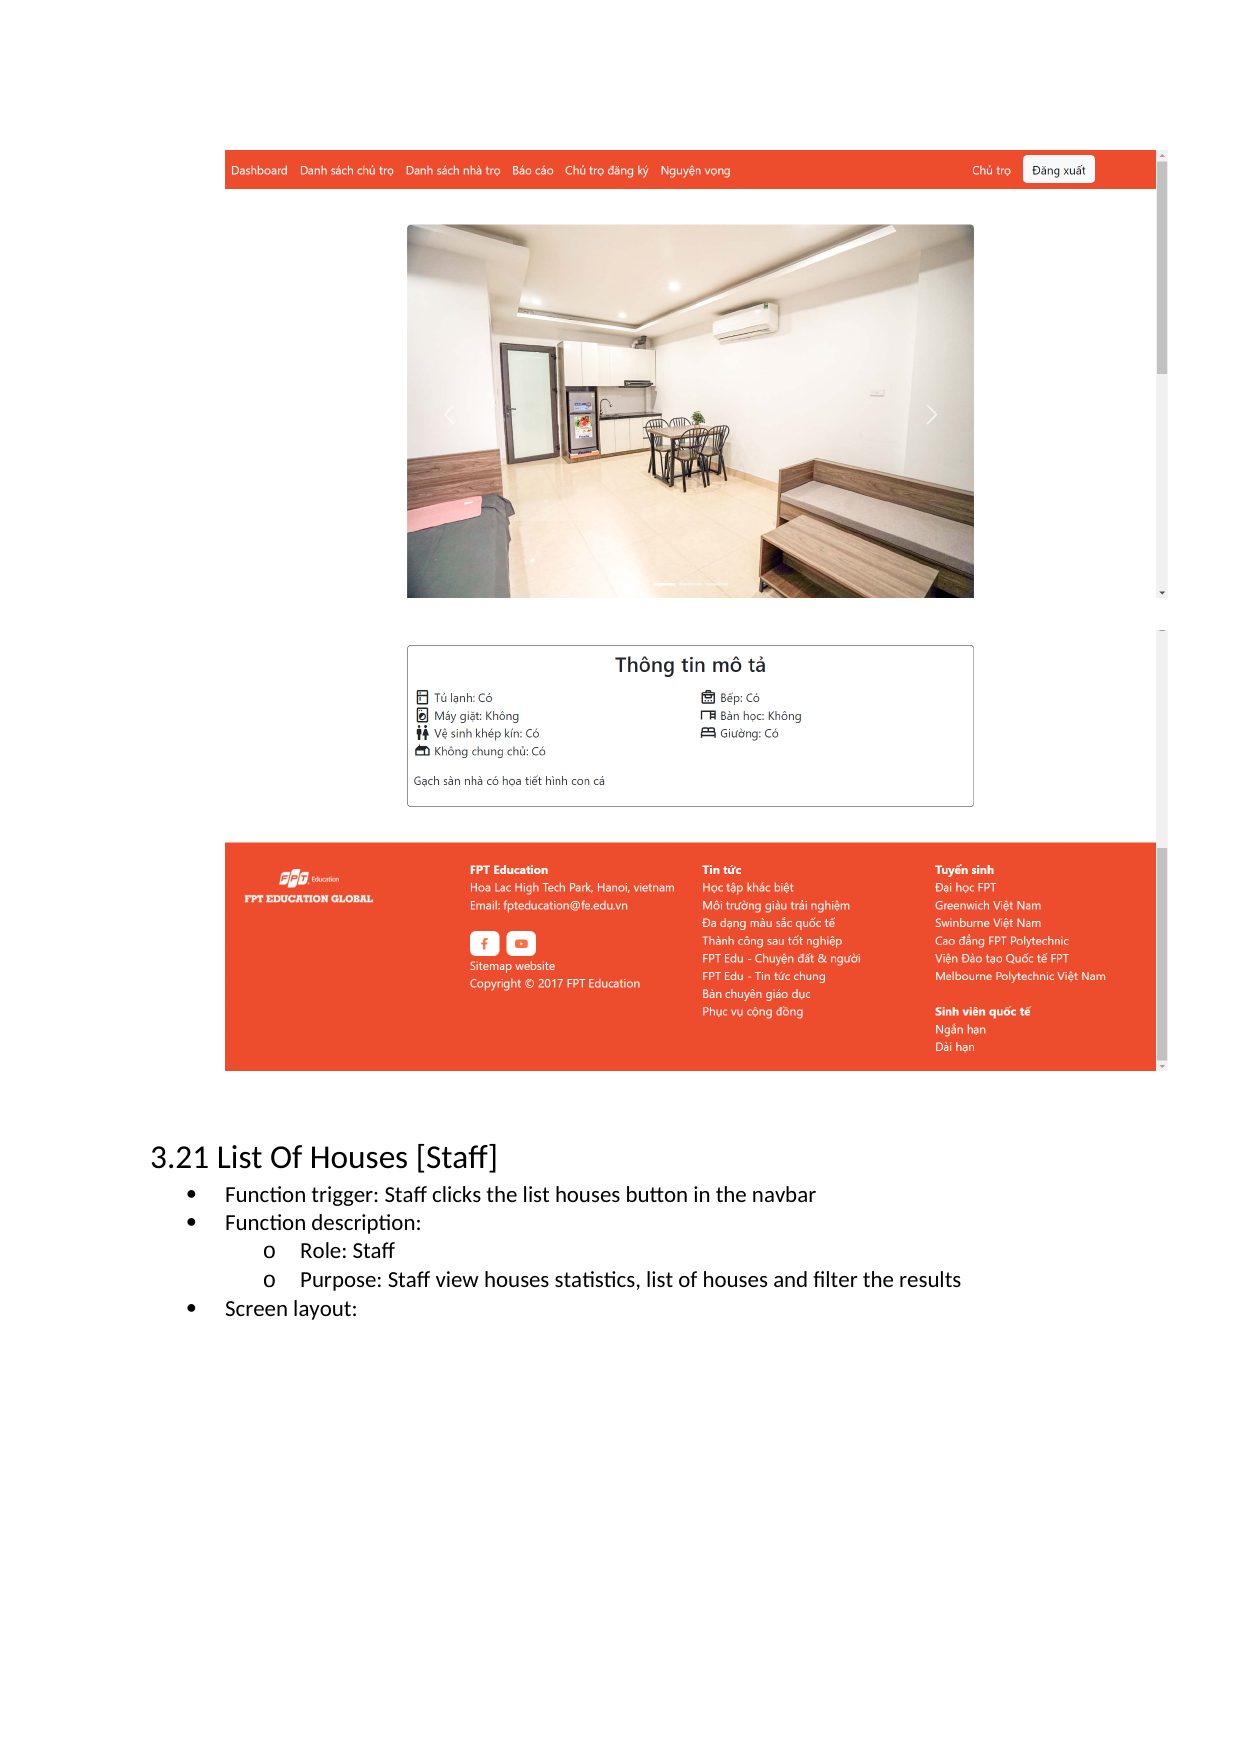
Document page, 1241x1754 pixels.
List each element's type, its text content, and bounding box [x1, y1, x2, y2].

subtitle 3.21 List Of Houses [Staff] [150, 1136, 1093, 1177]
picture [225, 150, 1168, 598]
picture [225, 630, 1168, 1071]
list Purpose: Staff view houses statistics, list of houses and filter the results [262, 1265, 1093, 1294]
list Function trigger: Staff clicks the list houses button in the navbar [187, 1180, 1093, 1208]
list Function description: [187, 1208, 1093, 1236]
list Role: Staff [262, 1236, 1093, 1265]
list Screen layout: [187, 1294, 1093, 1322]
